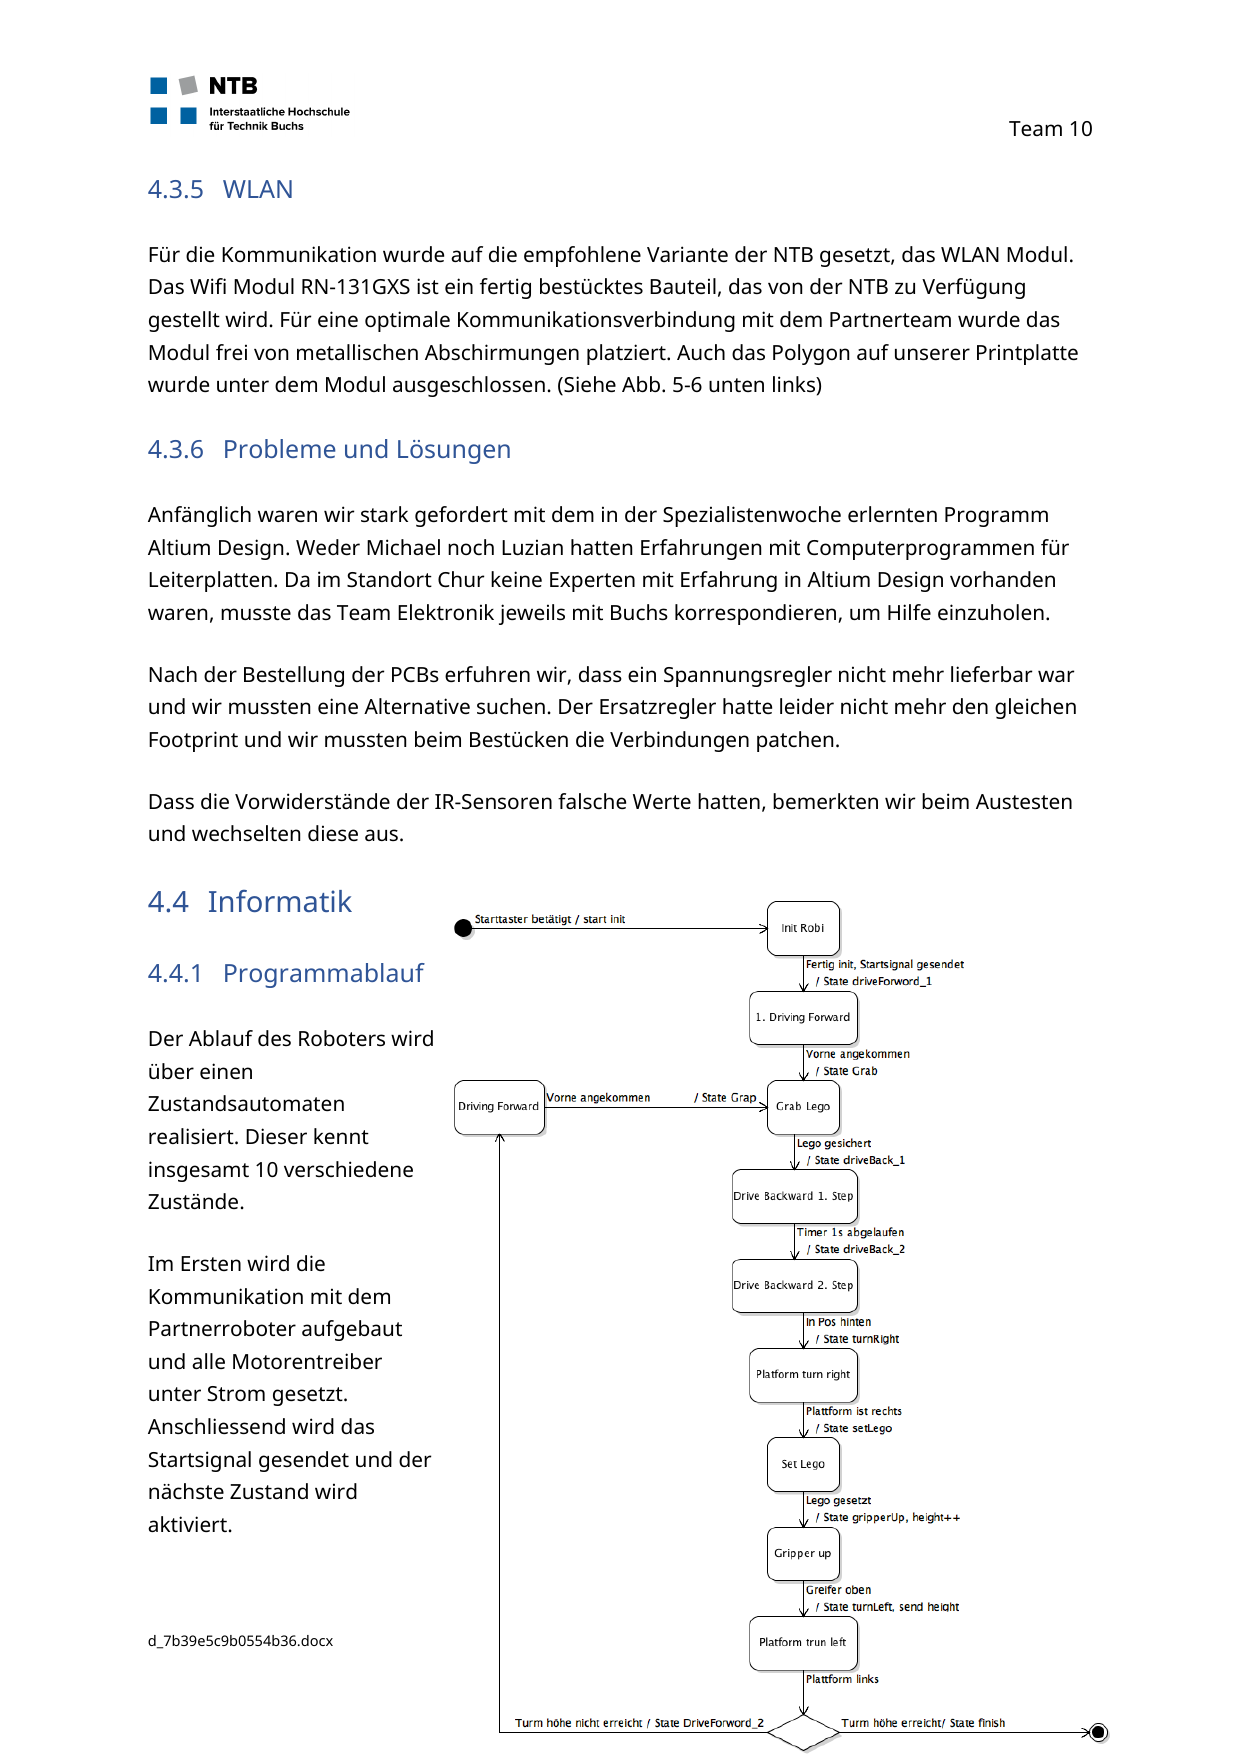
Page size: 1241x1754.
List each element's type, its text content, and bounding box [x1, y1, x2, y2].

subtitle WLAN [148, 171, 1093, 206]
text Für die Kommunikation wurde auf die empfohlene Variante der NTB gesetzt, das WLAN Modul. Das Wifi Modul RN-131GXS ist ein fertig bestücktes Bauteil, das von der NTB zu Verfügung gestellt wird. Für eine optimale Kommunikationsverbindung mit dem Partnerteam wurde das Modul frei von metallischen Abschirmungen platziert. Auch das Polygon auf unserer Printplatte wurde unter dem Modul ausgeschlossen. (Siehe Abb. 5-6 unten links) [148, 240, 1093, 399]
text Nach der Bestellung der PCBs erfuhren wir, dass ein Spannungsregler nicht mehr lieferbar war und wir mussten eine Alternative suchen. Der Ersatzregler hatte leider nicht mehr den gleichen Footprint und wir mussten beim Bestücken die Verbindungen patchen. [148, 660, 1093, 753]
picture [454, 892, 1120, 1754]
picture [147, 73, 355, 137]
subtitle Probleme und Lösungen [148, 432, 1093, 466]
subtitle Informatik [148, 881, 1093, 921]
text Anfänglich waren wir stark gefordert mit dem in der Spezialistenwoche erlernten Programm Altium Design. Weder Michael noch Luzian hatten Erfahrungen mit Computerprogrammen für Leiterplatten. Da im Standort Chur keine Experten mit Erfahrung in Altium Design vorhanden waren, musste das Team Elektronik jeweils mit Buchs korrespondieren, um Hilfe einzuholen. [148, 500, 1093, 627]
text Im Ersten wird die Kommunikation mit dem Partnerroboter aufgebaut und alle Motorentreiber unter Strom gesetzt. Anschliessend wird das Startsignal gesendet und der nächste Zustand wird aktiviert. [148, 1249, 454, 1538]
text Der Ablauf des Roboters wird über einen Zustandsautomaten realisiert. Dieser kennt insgesamt 10 verschiedene Zustände. [148, 1024, 454, 1216]
subtitle Programmablauf [148, 956, 454, 990]
text Dass die Vorwiderstände der IR-Sensoren falsche Werte hatten, bemerkten wir beim Austesten und wechselten diese aus. [148, 787, 1093, 848]
